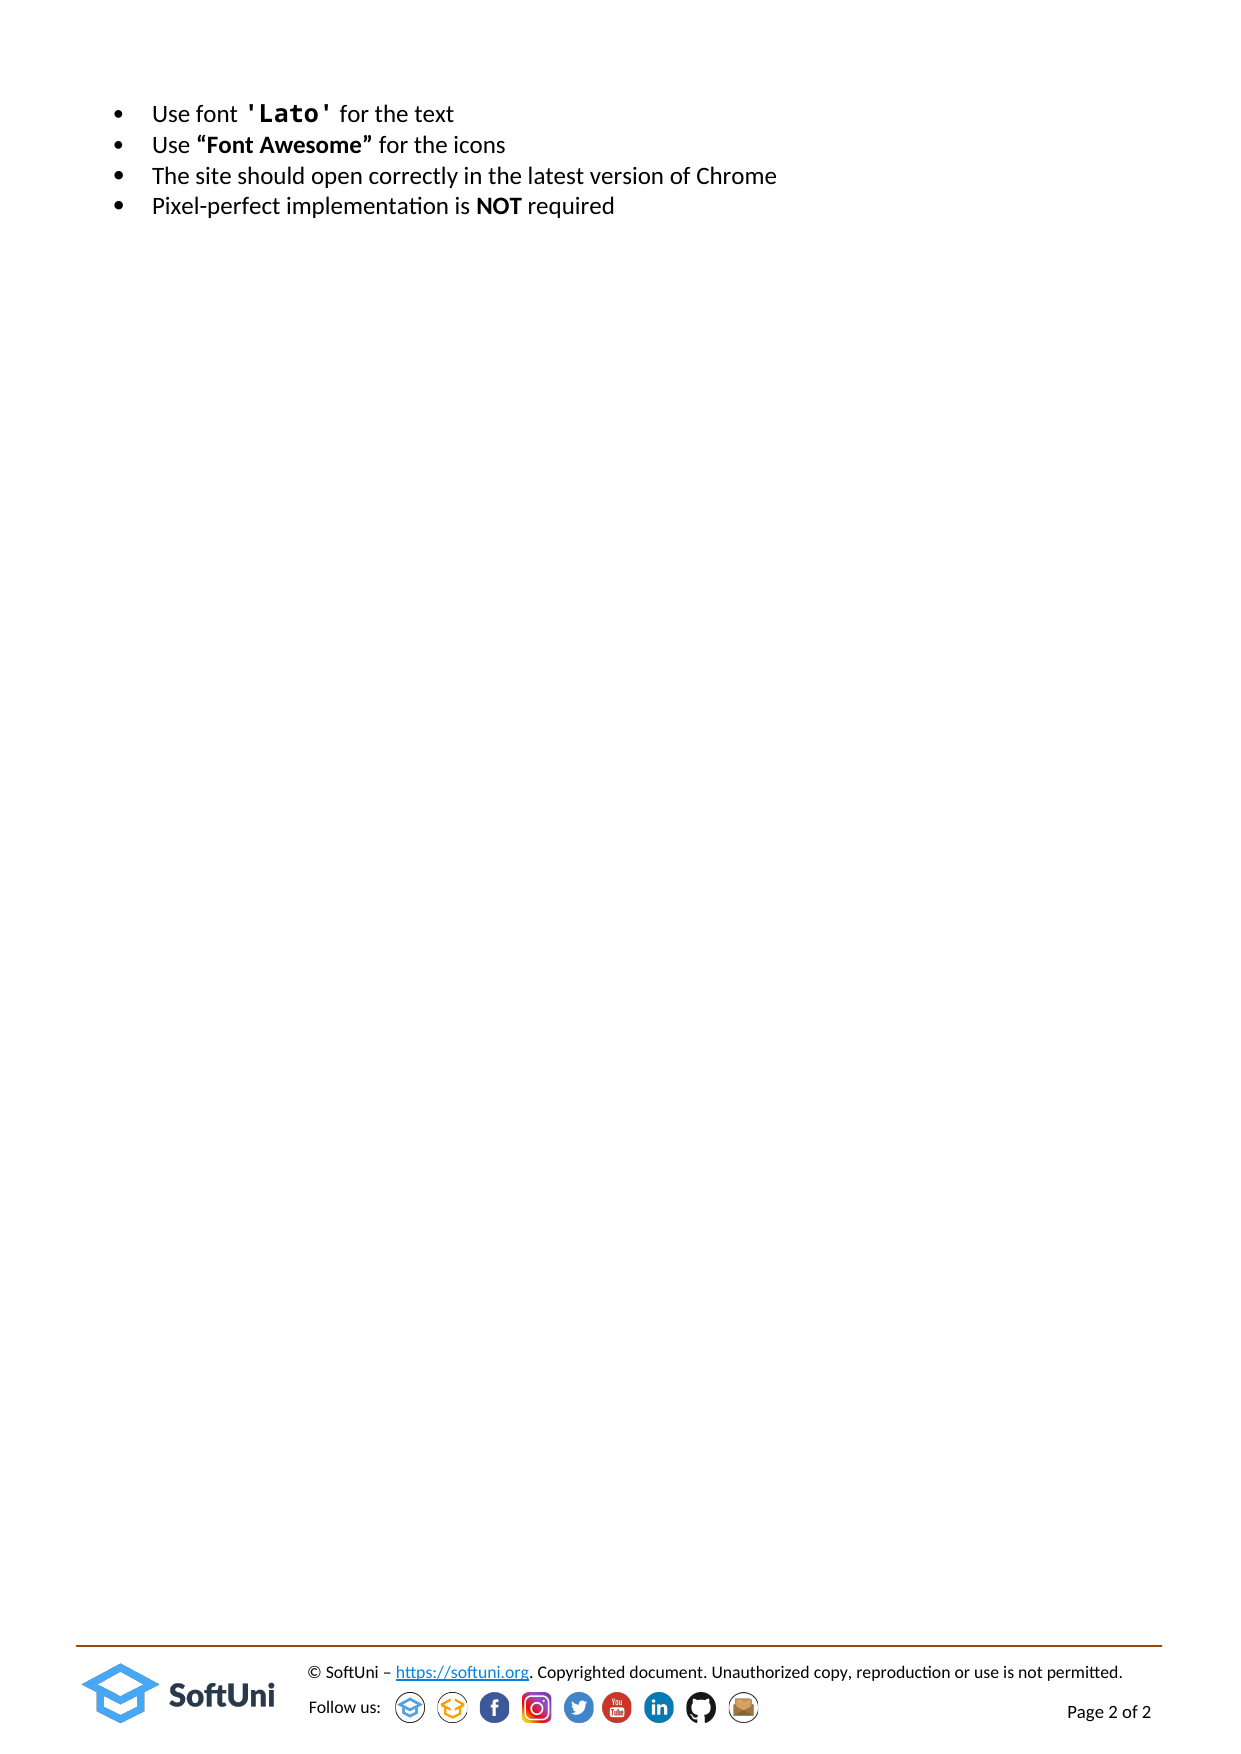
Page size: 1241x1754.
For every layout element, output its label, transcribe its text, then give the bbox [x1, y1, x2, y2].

picture [644, 1714, 653, 1723]
picture [644, 1692, 653, 1701]
picture [686, 1692, 716, 1723]
list The site should open correctly in the latest version of Chrome [114, 160, 1163, 191]
picture [665, 1714, 674, 1723]
picture [564, 1692, 594, 1723]
picture [479, 1692, 510, 1723]
list Pixel-perfect implementation is NOT required [114, 191, 1163, 221]
picture [665, 1692, 674, 1701]
picture [395, 1692, 425, 1723]
picture [522, 1692, 552, 1723]
list Use font 'Lato' for the text [114, 95, 1163, 129]
picture [728, 1692, 759, 1723]
list Use “Font Awesome” for the icons [114, 129, 1163, 160]
picture [75, 1658, 281, 1729]
picture [437, 1692, 468, 1723]
picture [658, 1705, 667, 1714]
picture [602, 1692, 632, 1723]
